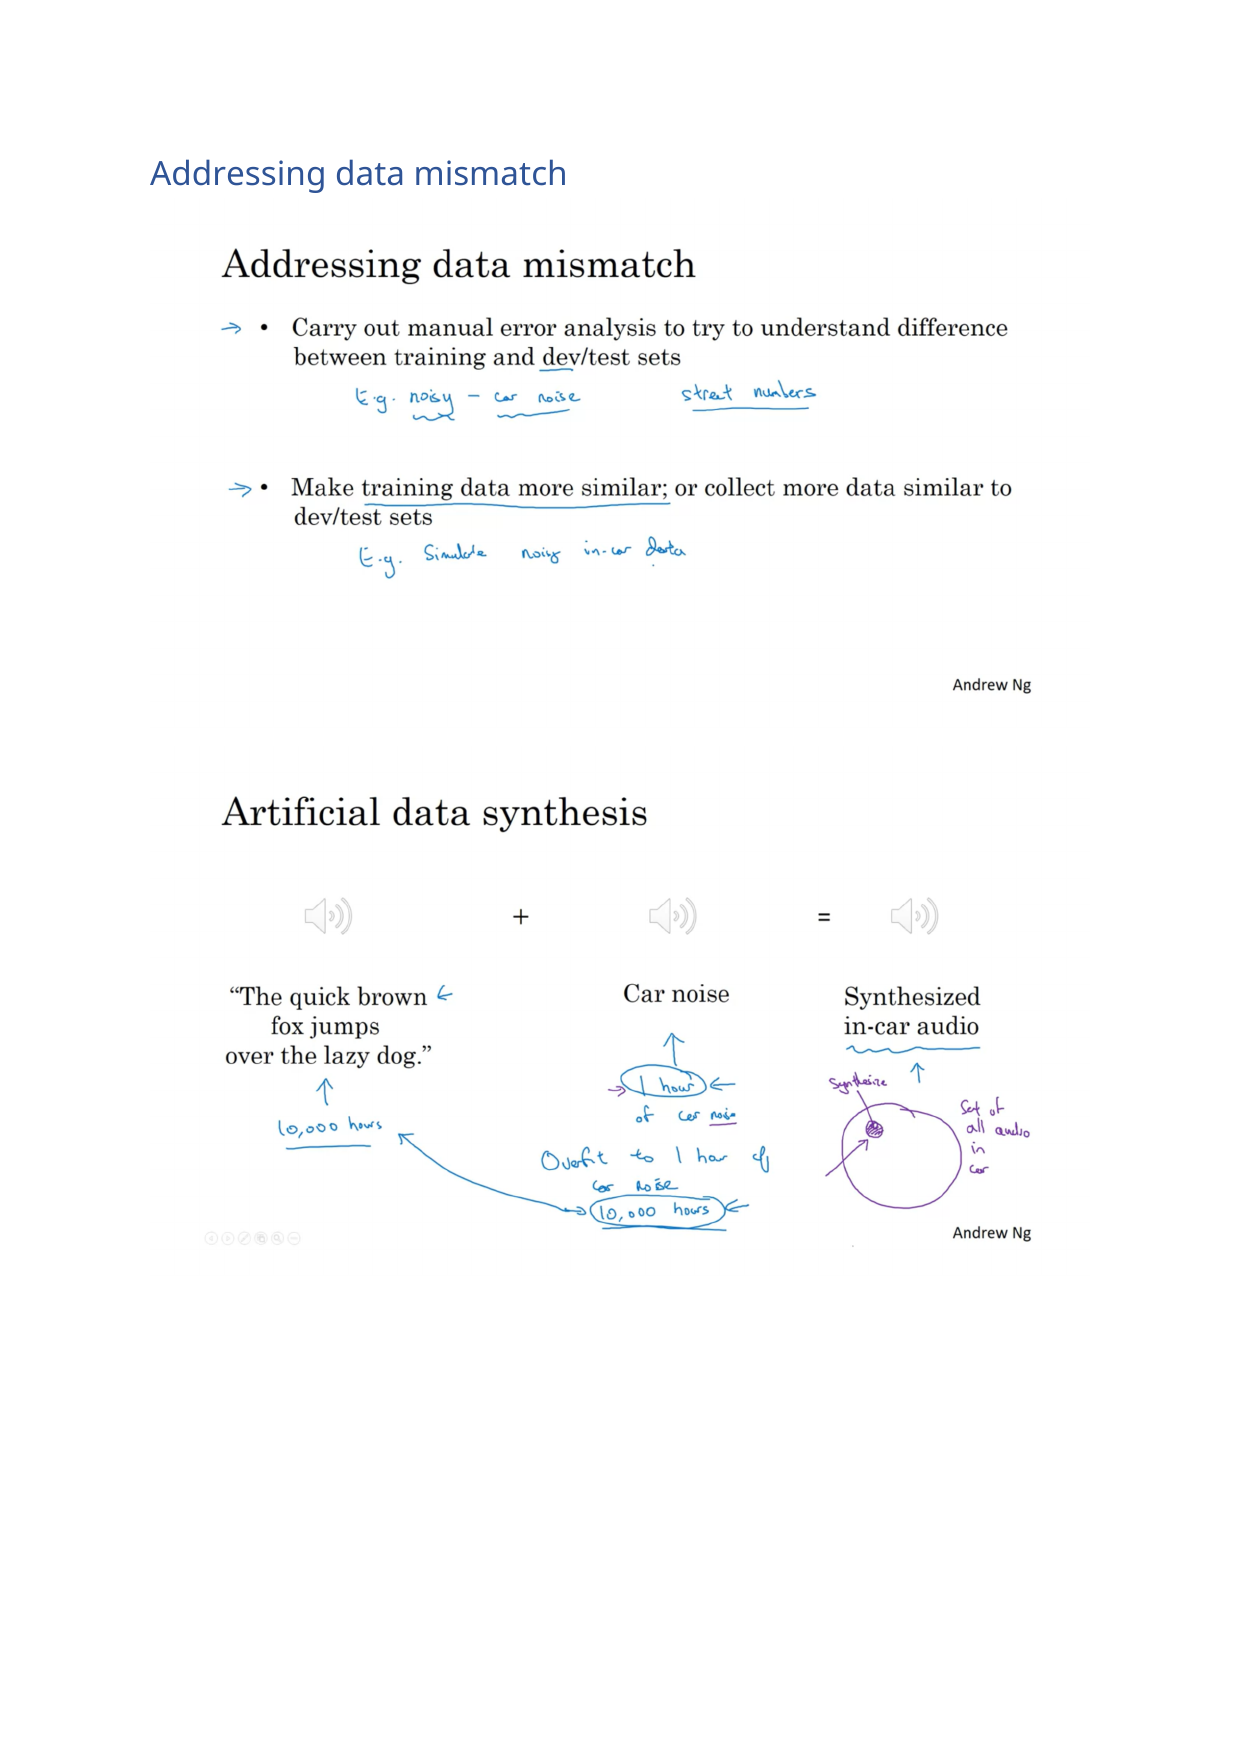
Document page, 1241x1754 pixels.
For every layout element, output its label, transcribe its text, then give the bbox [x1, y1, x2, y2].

picture [150, 198, 1091, 728]
subtitle Addressing data mismatch [150, 150, 1090, 195]
picture [150, 746, 1091, 1276]
